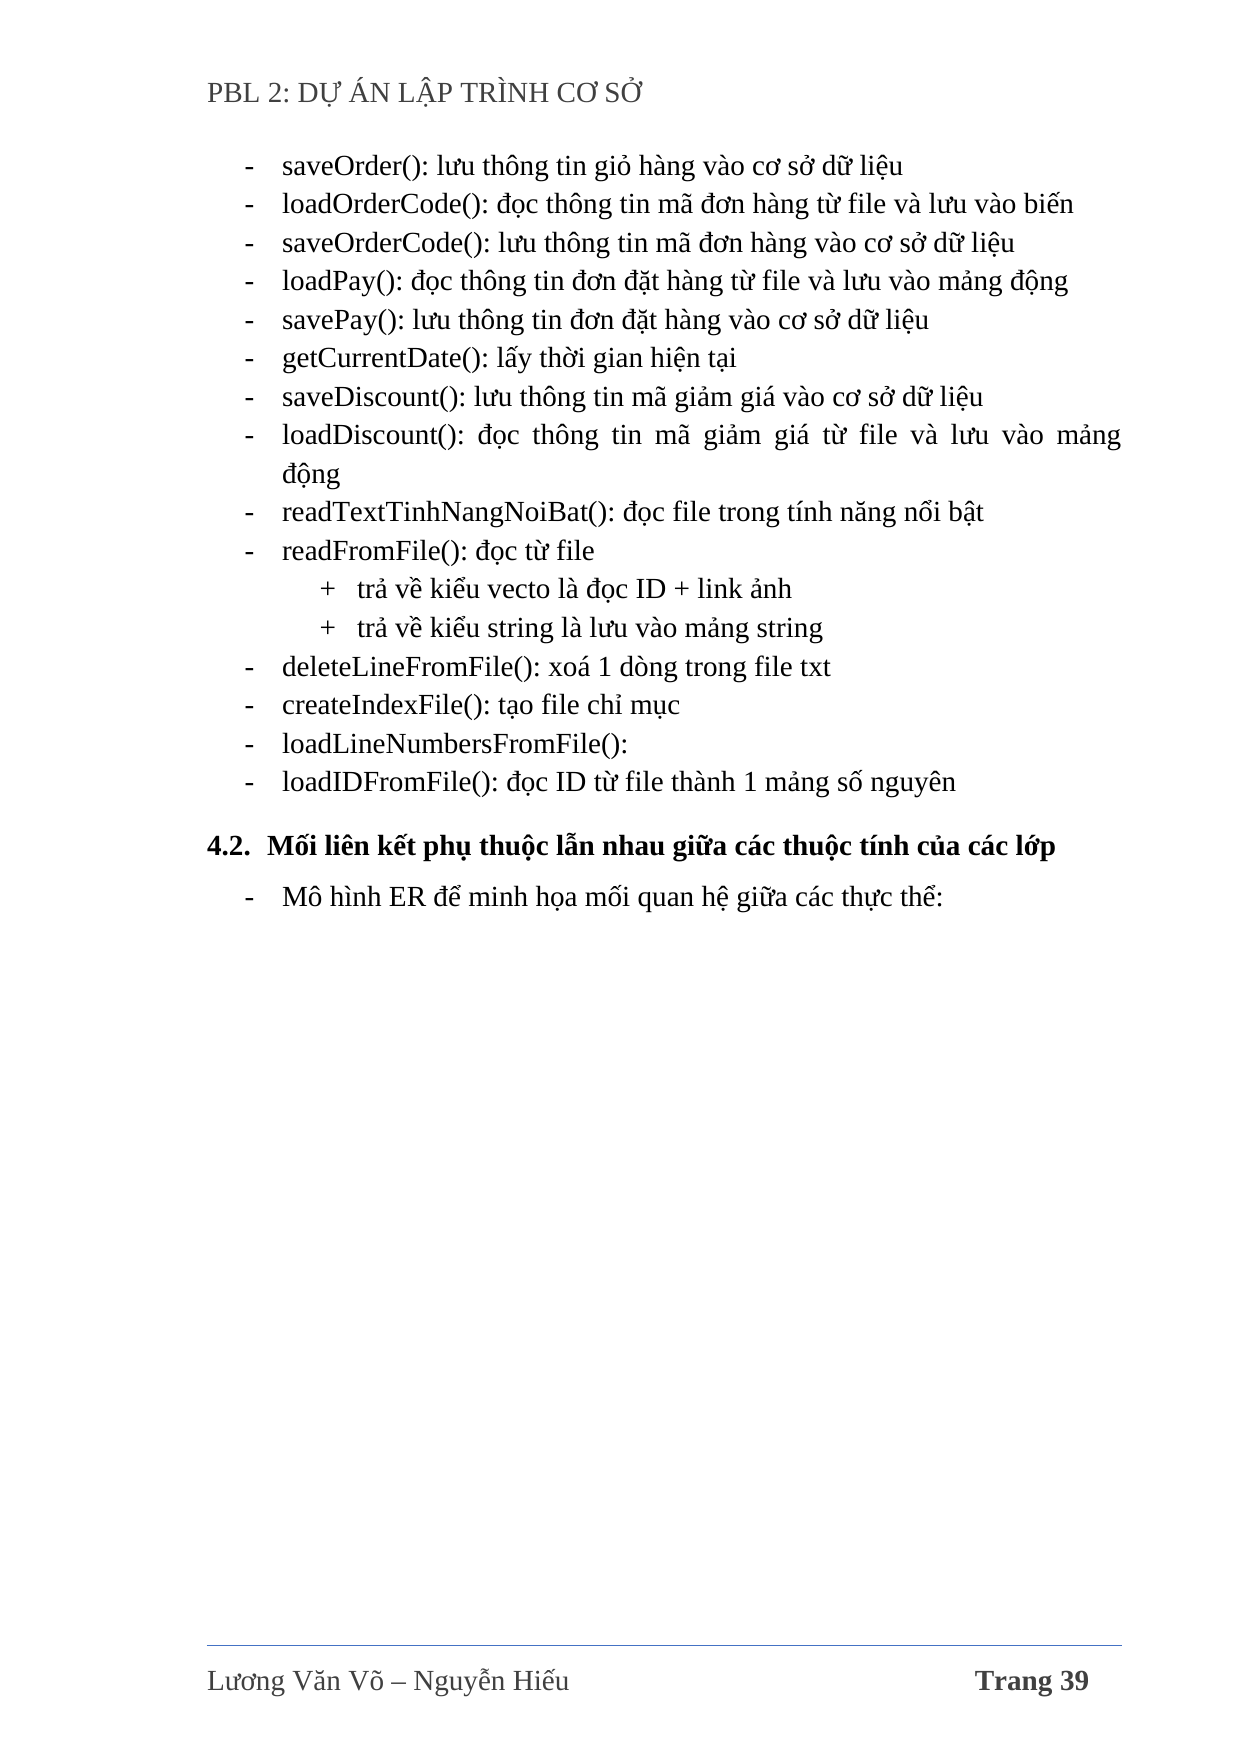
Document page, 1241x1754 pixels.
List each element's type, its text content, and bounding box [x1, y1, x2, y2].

list trả về kiểu vecto là đọc ID + link ảnh [319, 572, 1122, 605]
list createIndexFile(): tạo file chỉ mục [244, 687, 1122, 721]
subtitle Mối liên kết phụ thuộc lẫn nhau giữa các thuộc tính của các lớp [207, 828, 1122, 861]
list savePay(): lưu thông tin đơn đặt hàng vào cơ sở dữ liệu [244, 302, 1122, 335]
list saveOrderCode(): lưu thông tin mã đơn hàng vào cơ sở dữ liệu [244, 225, 1122, 258]
list getCurrentDate(): lấy thời gian hiện tại [244, 340, 1122, 374]
list readTextTinhNangNoiBat(): đọc file trong tính năng nổi bật [244, 494, 1122, 528]
list saveOrder(): lưu thông tin giỏ hàng vào cơ sở dữ liệu [244, 148, 1122, 181]
list loadPay(): đọc thông tin đơn đặt hàng từ file và lưu vào mảng động [244, 263, 1122, 297]
list loadOrderCode(): đọc thông tin mã đơn hàng từ file và lưu vào biến [244, 186, 1122, 220]
list loadIDFromFile(): đọc ID từ file thành 1 mảng số nguyên [244, 764, 1122, 798]
list saveDiscount(): lưu thông tin mã giảm giá vào cơ sở dữ liệu [244, 379, 1122, 412]
list deleteLineFromFile(): xoá 1 dòng trong file txt [244, 649, 1122, 682]
list trả về kiểu string là lưu vào mảng string [319, 610, 1122, 644]
list Mô hình ER để minh họa mối quan hệ giữa các thực thể: [244, 879, 1122, 912]
list loadLineNumbersFromFile(): [244, 726, 1122, 759]
list loadDiscount(): đọc thông tin mã giảm giá từ file và lưu vào mảng động [244, 417, 1122, 489]
list readFromFile(): đọc từ file [244, 533, 1122, 567]
